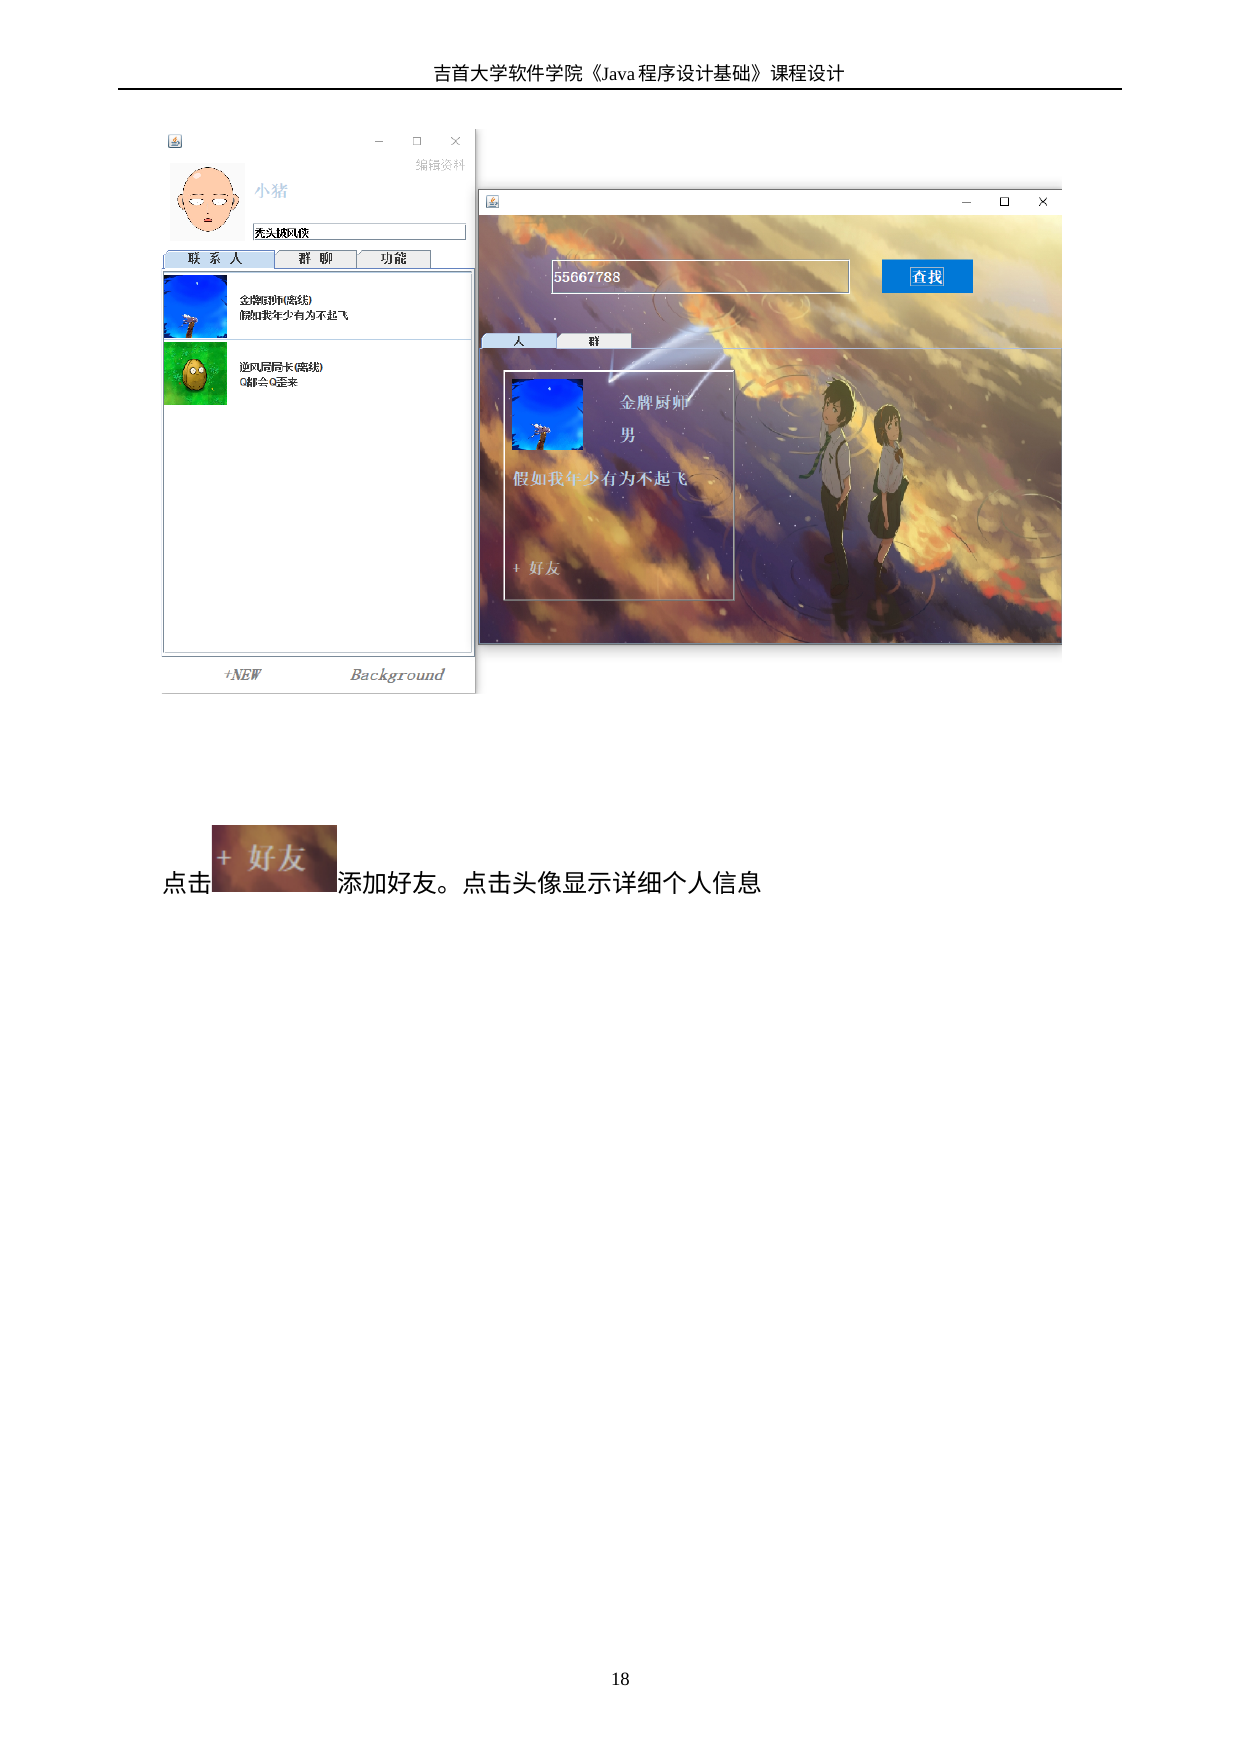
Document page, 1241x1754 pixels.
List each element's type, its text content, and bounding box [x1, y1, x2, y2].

picture [211, 825, 337, 892]
text 点击添加好友。点击头像显示详细个人信息 [118, 813, 1122, 911]
picture [161, 129, 1062, 694]
